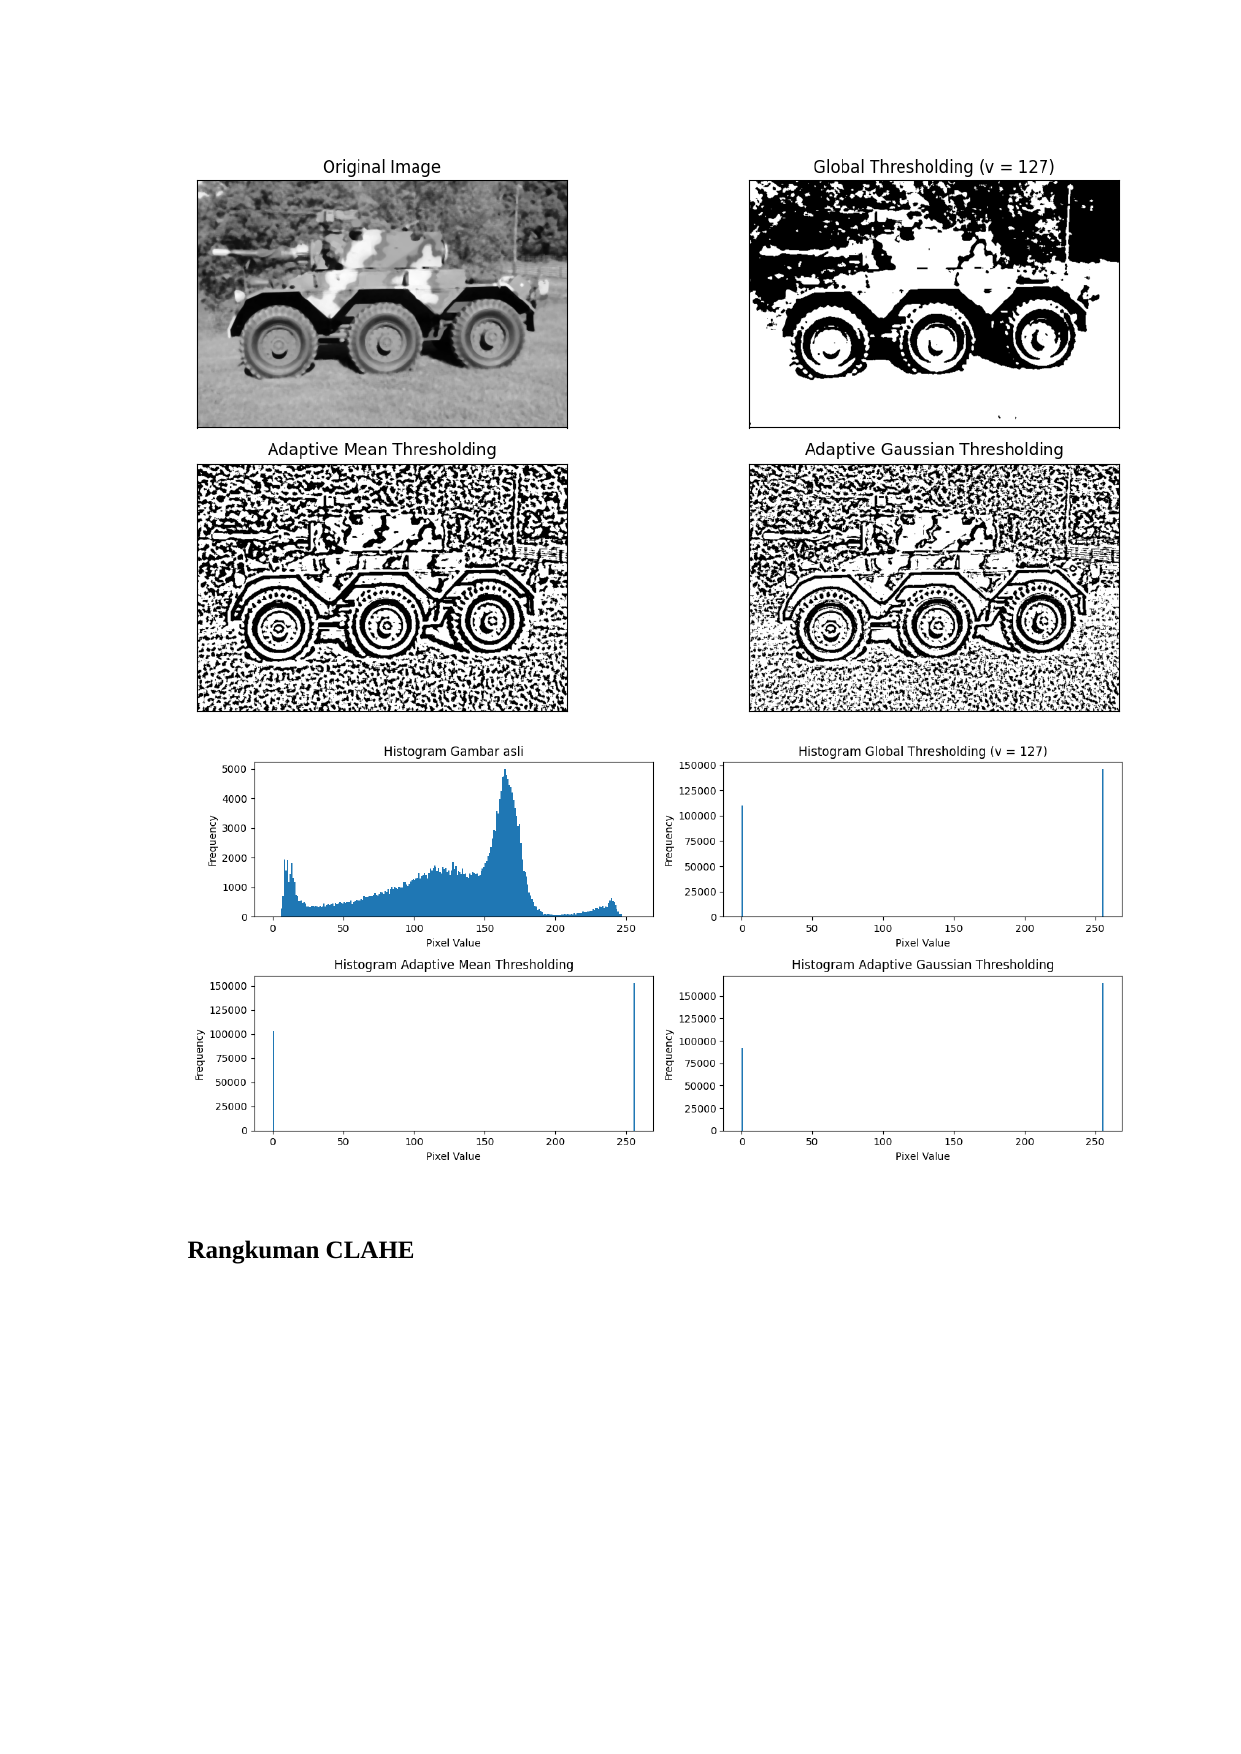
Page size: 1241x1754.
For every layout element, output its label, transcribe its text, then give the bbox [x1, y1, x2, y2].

picture [187, 150, 1128, 720]
picture [187, 738, 1128, 1169]
text Rangkuman CLAHE [187, 1235, 1090, 1264]
